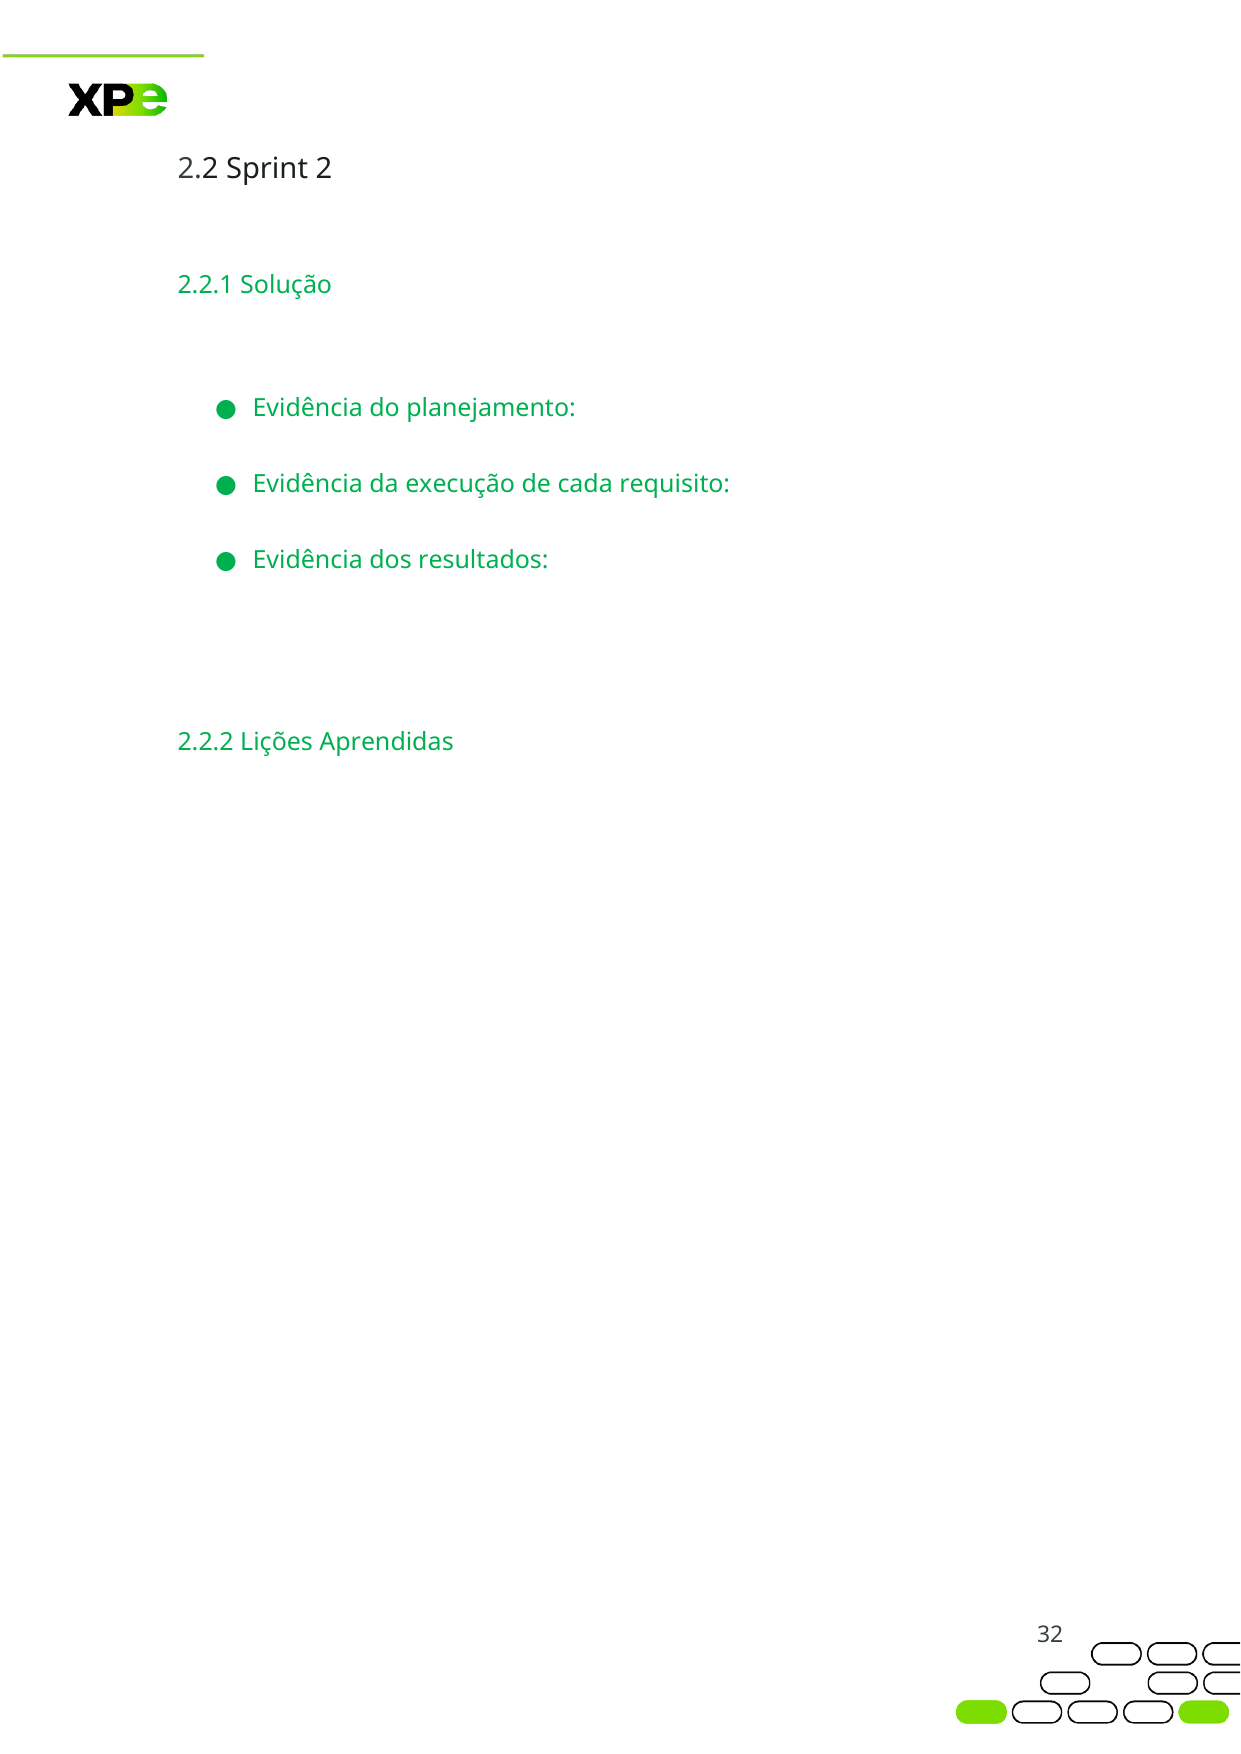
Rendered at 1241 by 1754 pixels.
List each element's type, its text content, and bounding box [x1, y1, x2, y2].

subtitle Evidência do planejamento: [215, 389, 1063, 423]
picture [955, 1642, 1241, 1724]
subtitle 2.2 Sprint 2 [177, 148, 1063, 187]
subtitle 2.2.2 Lições Aprendidas [177, 724, 1063, 758]
subtitle Evidência da execução de cada requisito: [215, 465, 1063, 499]
subtitle Evidência dos resultados: [215, 541, 1063, 576]
subtitle 2.2.1 Solução [177, 266, 1063, 301]
picture [2, 51, 205, 148]
